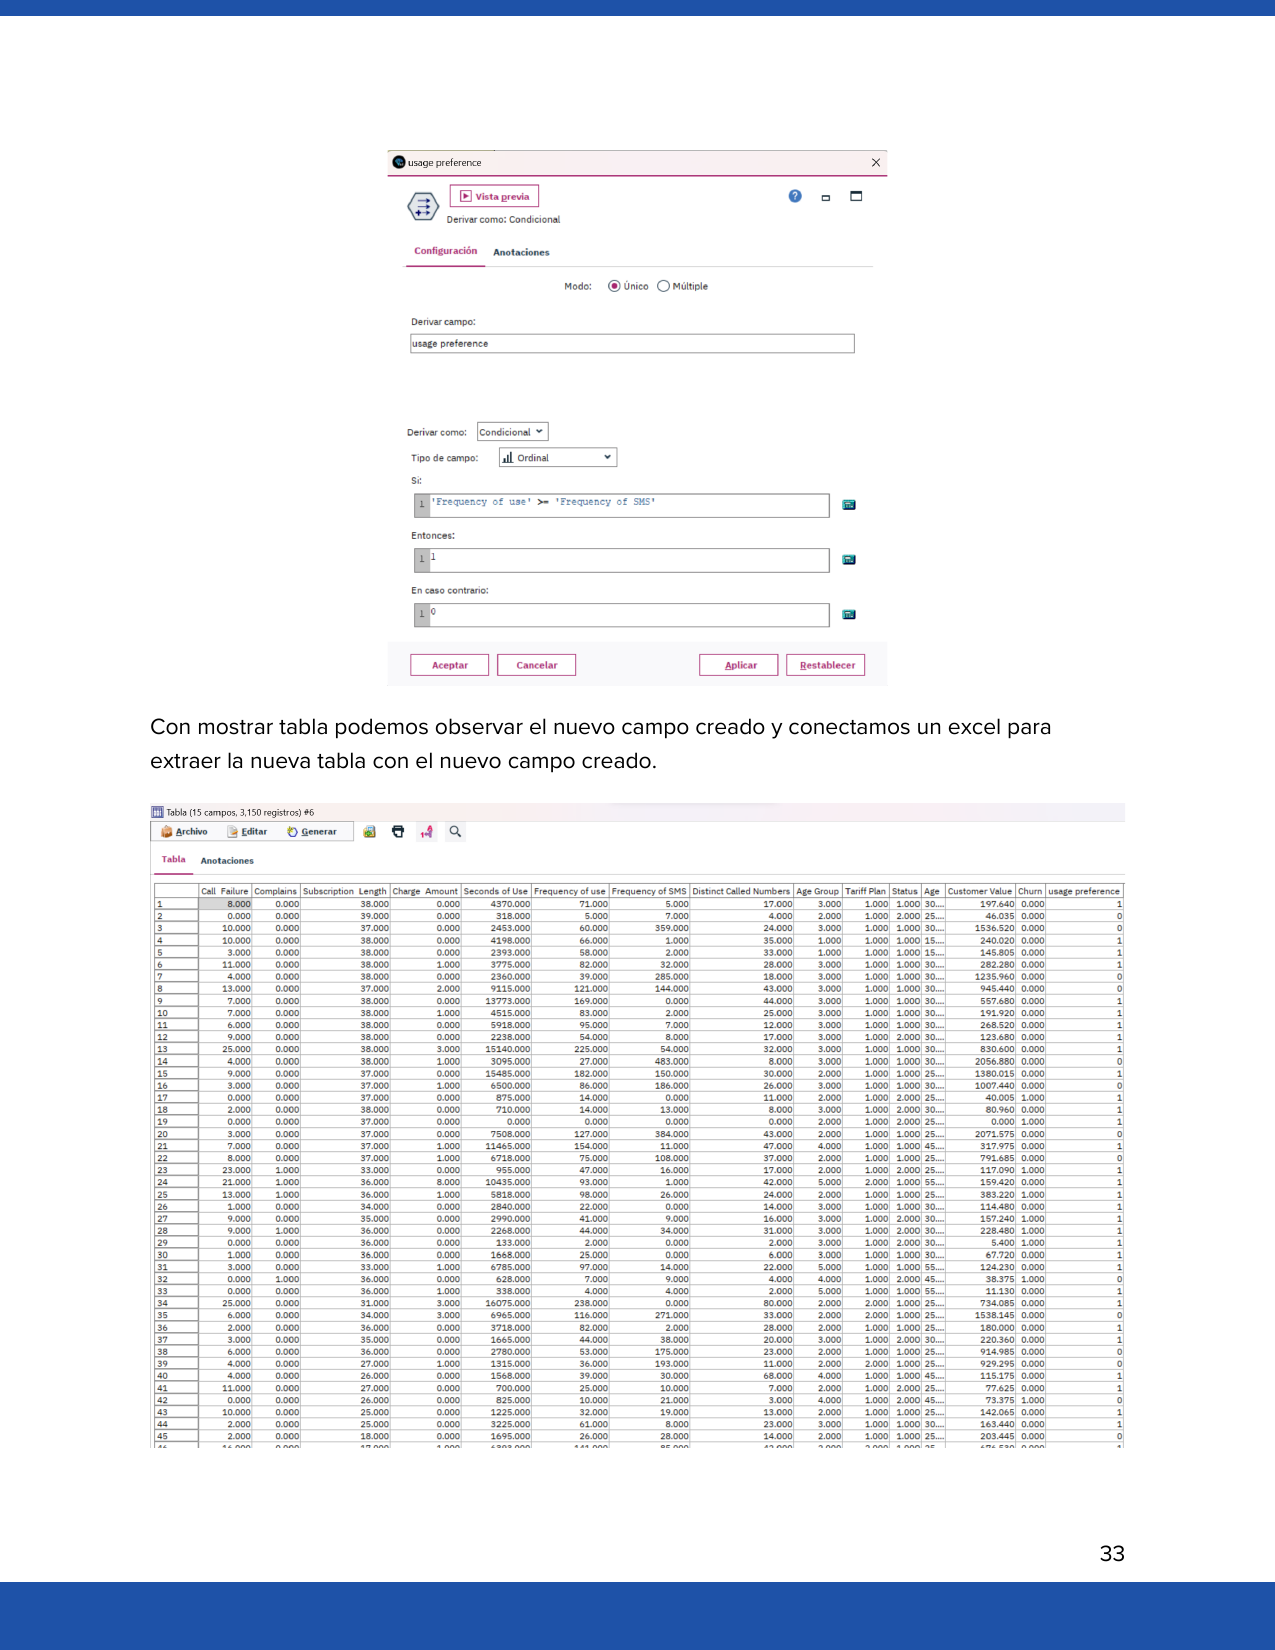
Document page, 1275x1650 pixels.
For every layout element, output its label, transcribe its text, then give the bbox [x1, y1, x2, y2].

picture [387, 150, 888, 686]
text Con mostrar tabla podemos observar el nuevo campo creado y conectamos un excel para extraer la nueva tabla con el nuevo campo creado. [150, 713, 1125, 776]
picture [150, 803, 1125, 1448]
picture [0, 0, 1275, 16]
picture [0, 1582, 1275, 1650]
